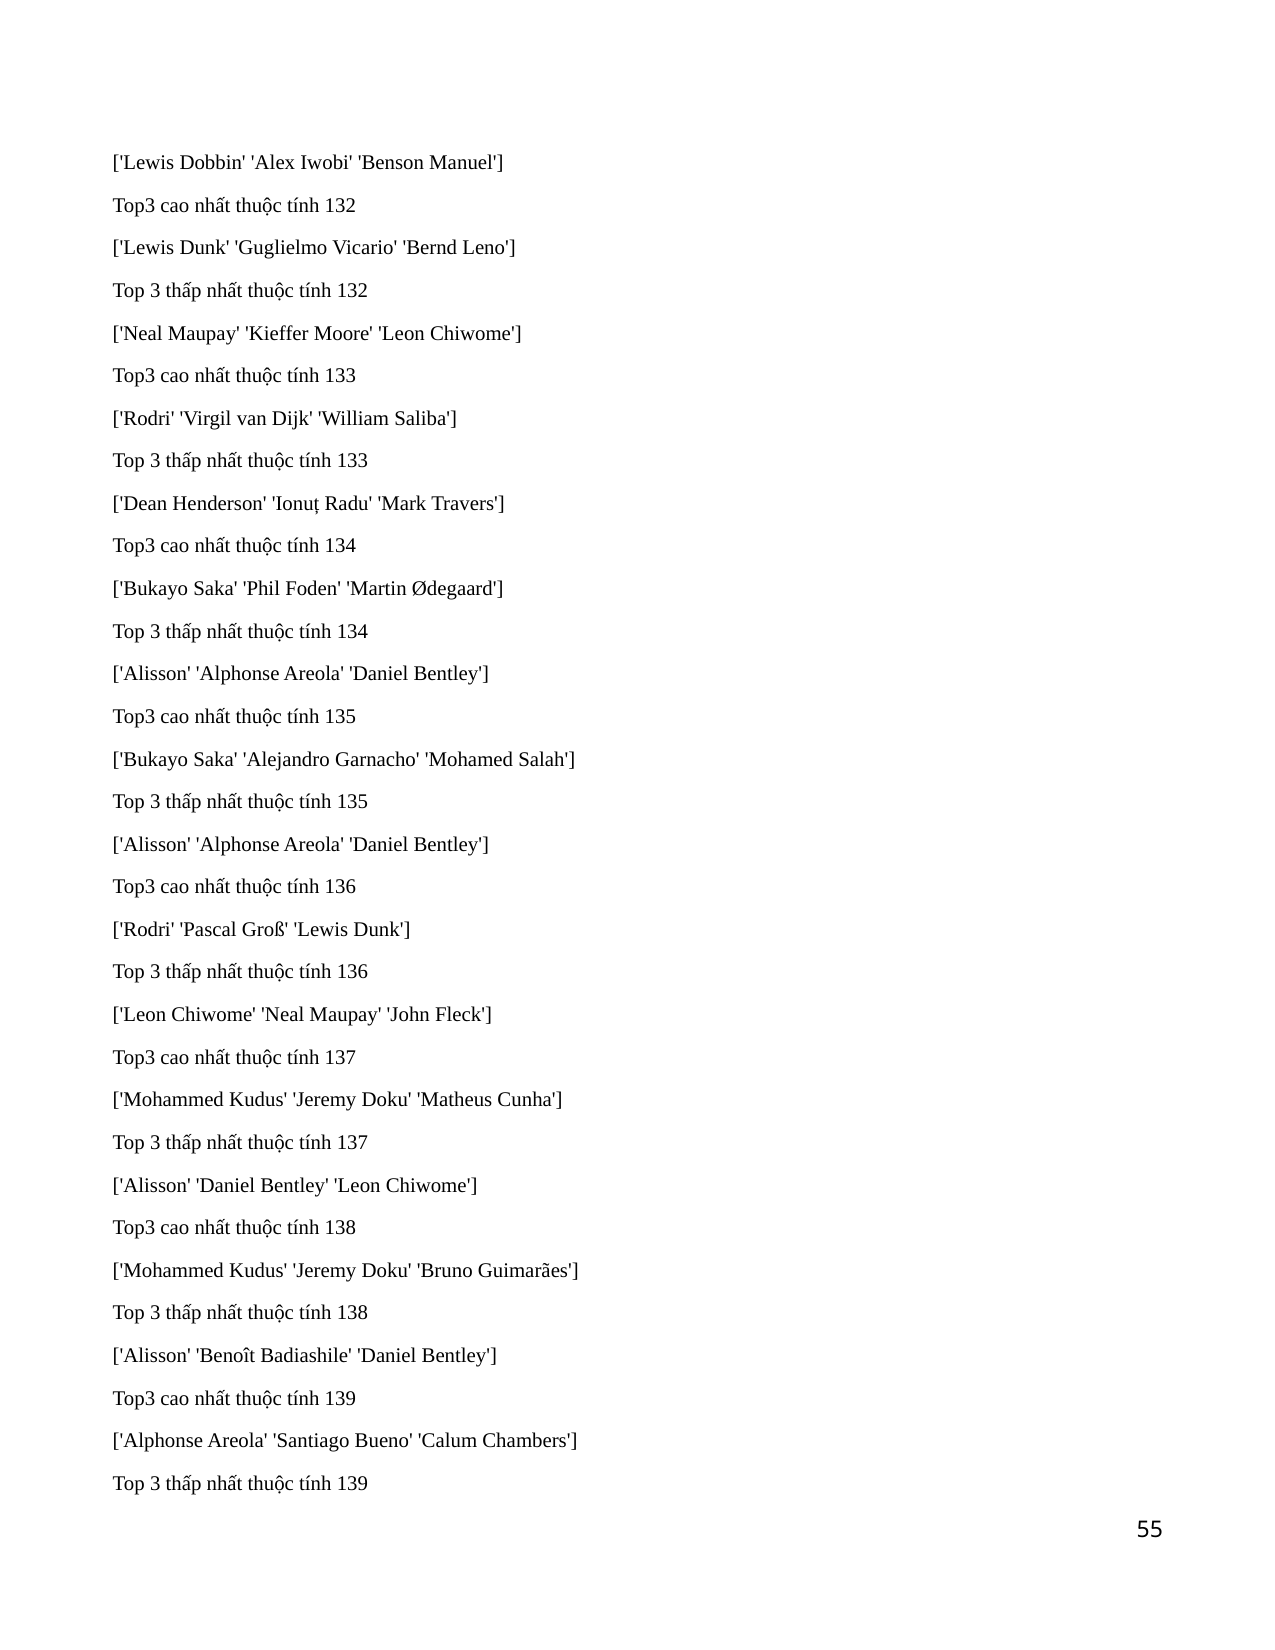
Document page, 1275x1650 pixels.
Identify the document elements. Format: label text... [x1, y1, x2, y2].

text Top 3 thấp nhất thuộc tính 136 [112, 959, 1162, 983]
text ['Mohammed Kudus' 'Jeremy Doku' 'Matheus Cunha'] [112, 1087, 1162, 1111]
text ['Leon Chiwome' 'Neal Maupay' 'John Fleck'] [112, 1002, 1162, 1026]
text ['Alphonse Areola' 'Santiago Bueno' 'Calum Chambers'] [112, 1428, 1162, 1452]
text Top3 cao nhất thuộc tính 138 [112, 1215, 1162, 1239]
text ['Alisson' 'Alphonse Areola' 'Daniel Bentley'] [112, 661, 1162, 685]
text ['Neal Maupay' 'Kieffer Moore' 'Leon Chiwome'] [112, 320, 1162, 344]
text ['Lewis Dunk' 'Guglielmo Vicario' 'Bernd Leno'] [112, 235, 1162, 259]
text Top3 cao nhất thuộc tính 134 [112, 533, 1162, 557]
text Top 3 thấp nhất thuộc tính 134 [112, 619, 1162, 643]
text ['Mohammed Kudus' 'Jeremy Doku' 'Bruno Guimarães'] [112, 1258, 1162, 1282]
text ['Bukayo Saka' 'Alejandro Garnacho' 'Mohamed Salah'] [112, 746, 1162, 771]
text ['Alisson' 'Alphonse Areola' 'Daniel Bentley'] [112, 832, 1162, 856]
text Top 3 thấp nhất thuộc tính 135 [112, 789, 1162, 813]
text Top 3 thấp nhất thuộc tính 133 [112, 448, 1162, 472]
text Top 3 thấp nhất thuộc tính 137 [112, 1130, 1162, 1154]
text Top 3 thấp nhất thuộc tính 139 [112, 1471, 1162, 1495]
text Top3 cao nhất thuộc tính 132 [112, 193, 1162, 217]
text ['Alisson' 'Daniel Bentley' 'Leon Chiwome'] [112, 1172, 1162, 1197]
text Top 3 thấp nhất thuộc tính 138 [112, 1300, 1162, 1324]
text Top3 cao nhất thuộc tính 137 [112, 1045, 1162, 1069]
text Top3 cao nhất thuộc tính 135 [112, 704, 1162, 728]
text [112, 1343, 1162, 1367]
text ['Dean Henderson' 'Ionuț Radu' 'Mark Travers'] [112, 491, 1162, 515]
text Top3 cao nhất thuộc tính 136 [112, 874, 1162, 898]
text Top3 cao nhất thuộc tính 139 [112, 1386, 1162, 1409]
text ['Rodri' 'Pascal Groß' 'Lewis Dunk'] [112, 917, 1162, 941]
text Top3 cao nhất thuộc tính 133 [112, 363, 1162, 387]
text ['Lewis Dobbin' 'Alex Iwobi' 'Benson Manuel'] [112, 150, 1162, 174]
text ['Bukayo Saka' 'Phil Foden' 'Martin Ødegaard'] [112, 576, 1162, 600]
text ['Rodri' 'Virgil van Dijk' 'William Saliba'] [112, 406, 1162, 430]
text Top 3 thấp nhất thuộc tính 132 [112, 278, 1162, 302]
